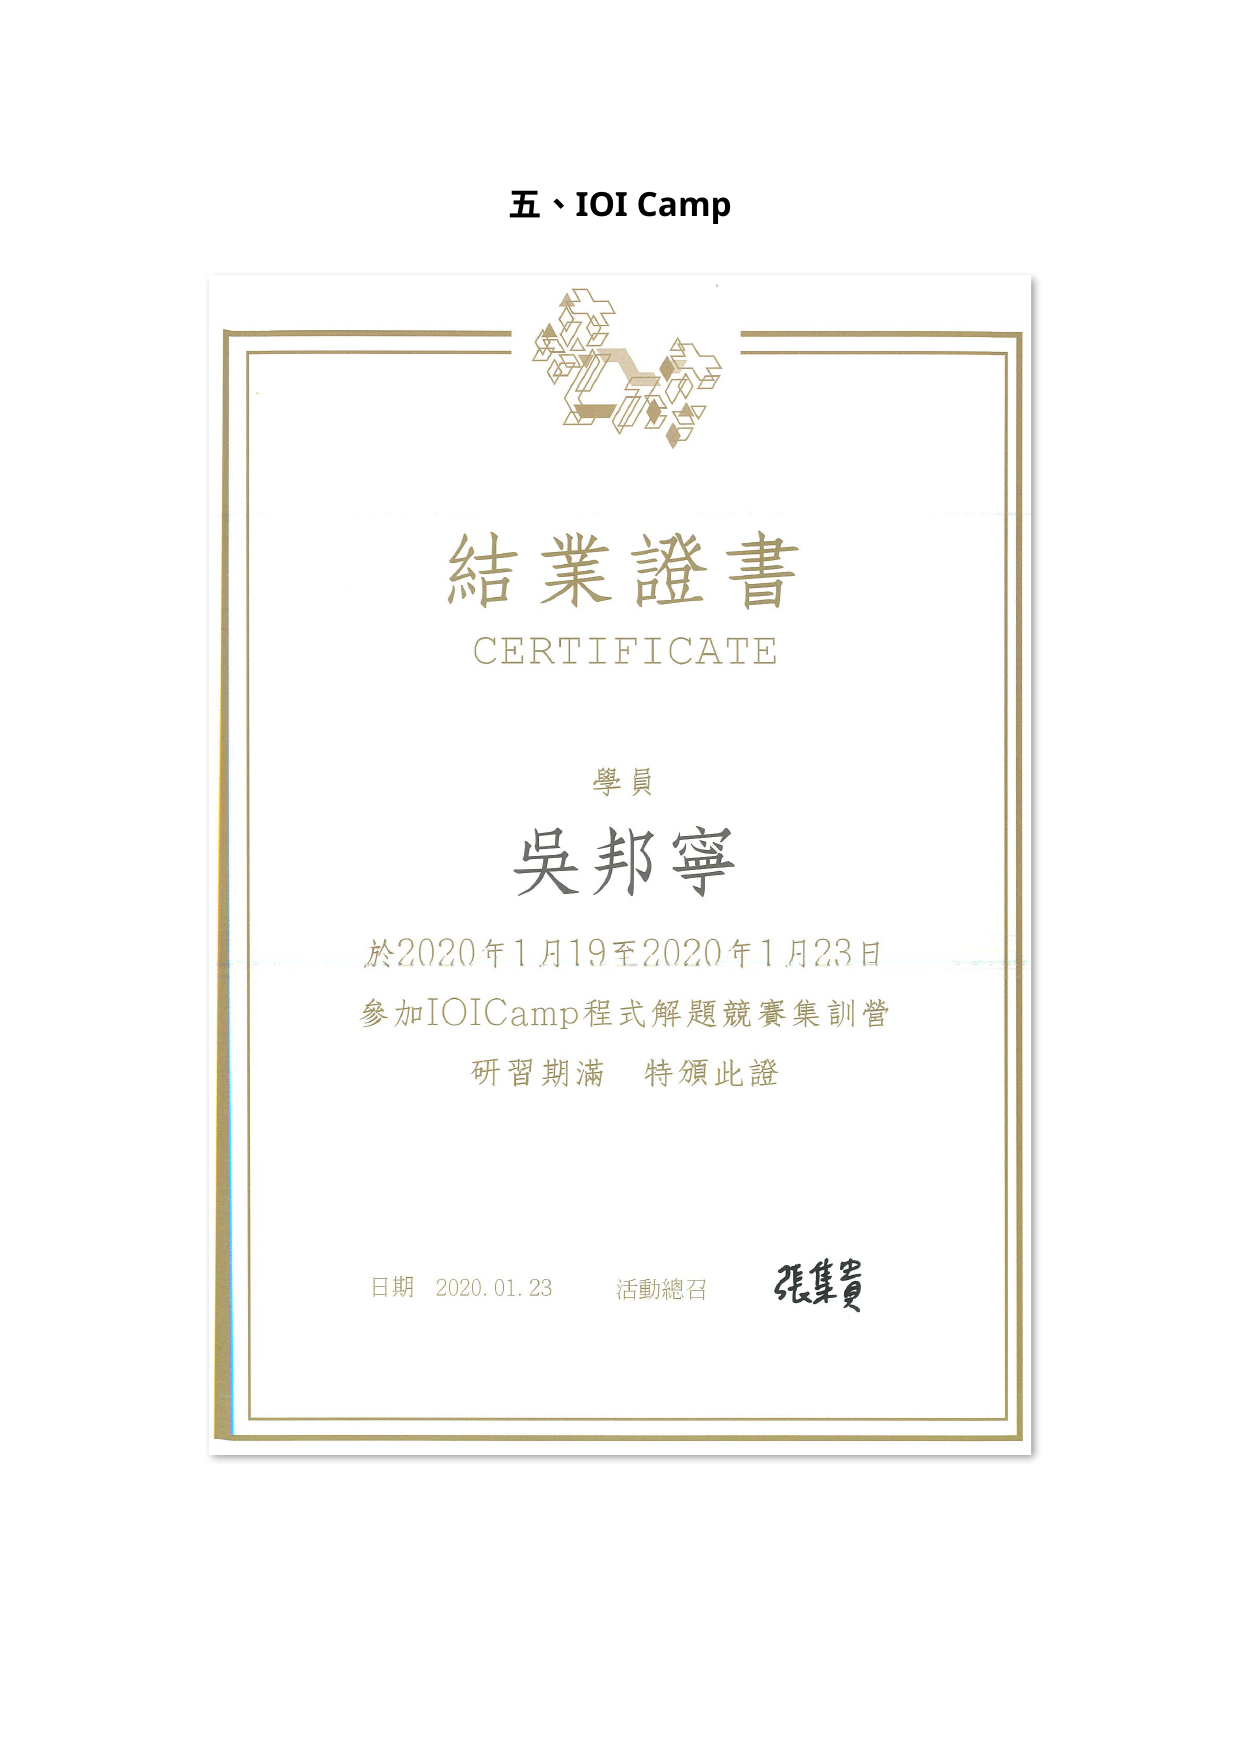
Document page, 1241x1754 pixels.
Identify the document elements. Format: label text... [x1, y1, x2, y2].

subtitle 五、IOI Camp [187, 164, 1053, 239]
picture [209, 275, 1032, 1455]
